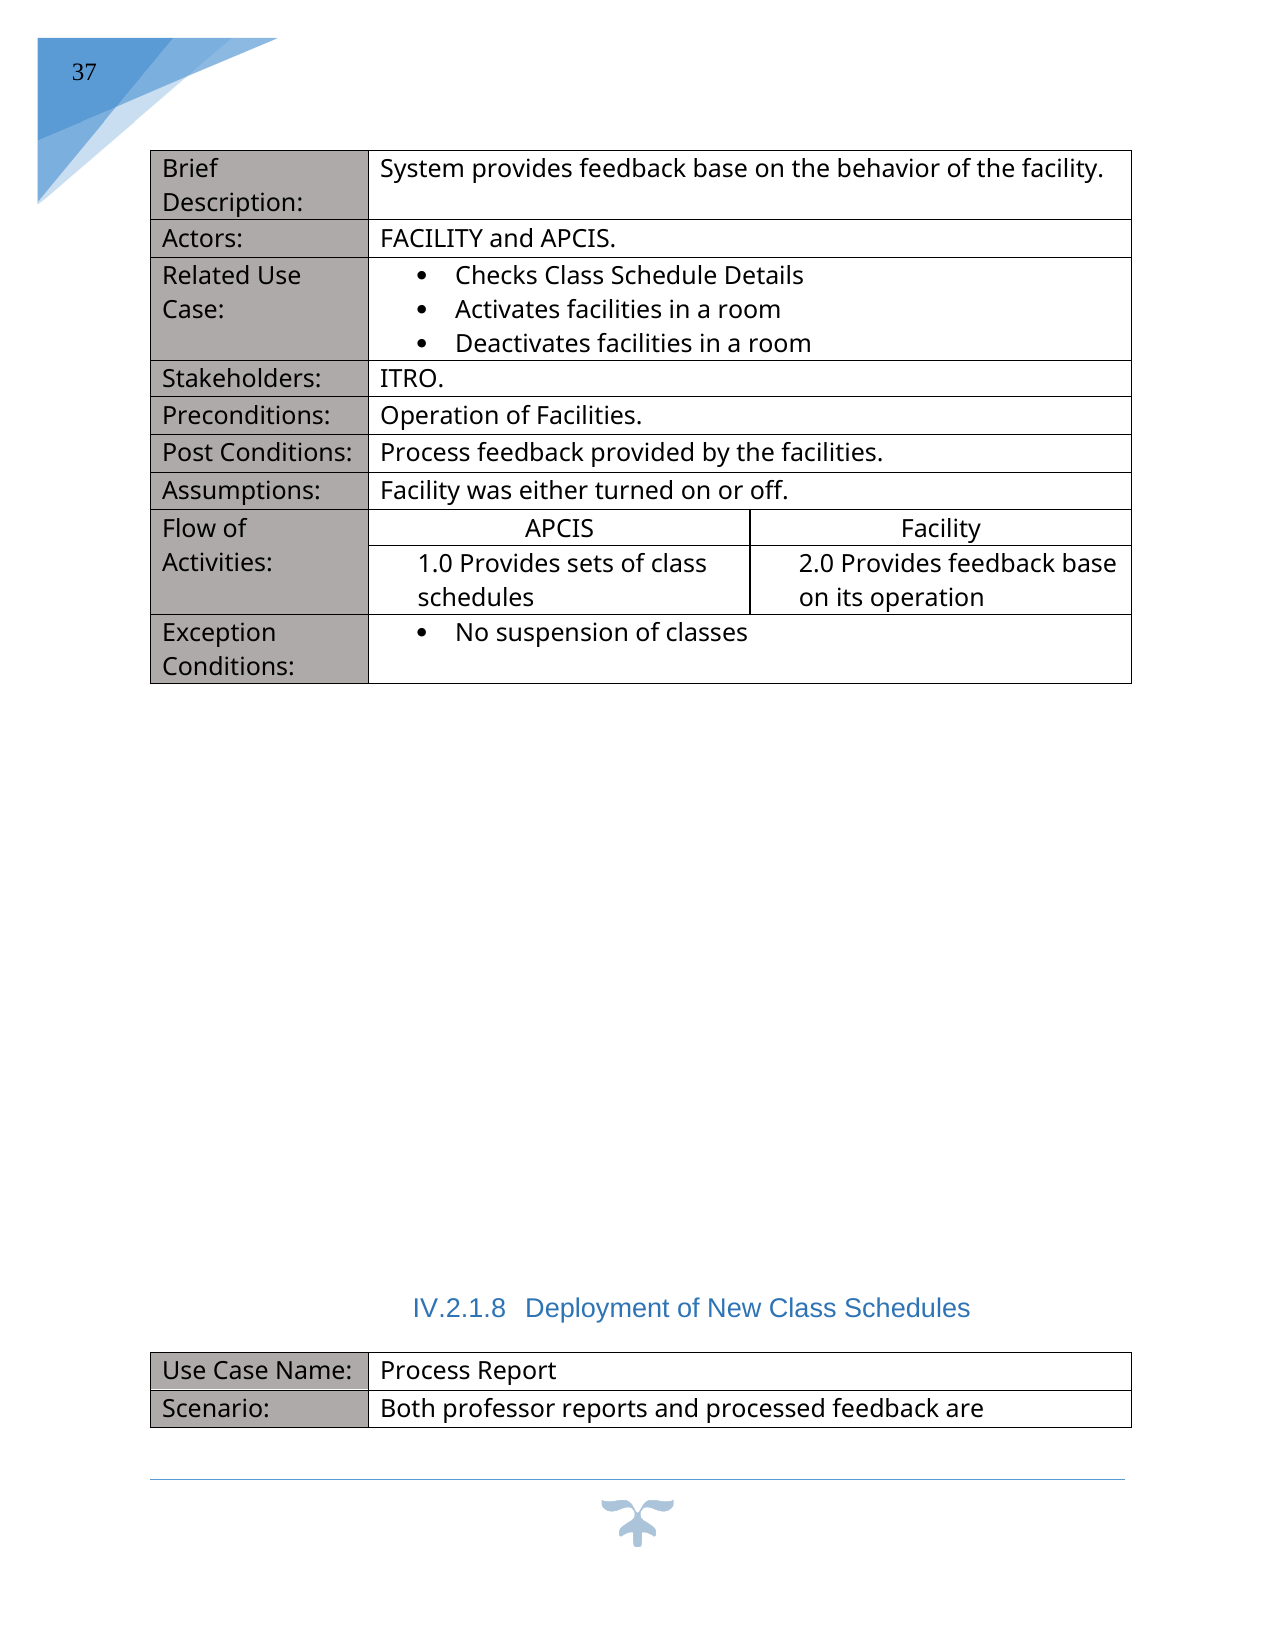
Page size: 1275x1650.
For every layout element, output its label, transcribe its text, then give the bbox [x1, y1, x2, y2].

table_cell FACILITY and APCIS. [369, 220, 1131, 257]
table_cell Facility was either turned on or off. [369, 473, 1131, 509]
table_cell Facility [751, 510, 1131, 544]
table_cell No suspension of classes [369, 615, 1131, 683]
table_cell 1.0 Provides sets of class schedules [369, 546, 749, 614]
table_header Process Report [369, 1353, 1131, 1389]
table_cell Stakeholders: [151, 361, 368, 396]
table_cell Checks Class Schedule Details Activates facilities in a room Deactivates facilities in a room [369, 258, 1131, 360]
table_cell Post Conditions: [151, 435, 368, 472]
table_cell APCIS [369, 510, 749, 544]
table_cell Preconditions: [151, 397, 368, 434]
table_cell Flow of Activities: [151, 510, 368, 614]
table_cell Actors: [151, 220, 368, 257]
table_cell System provides feedback base on the behavior of the facility. [369, 151, 1131, 219]
subtitle Deployment of New Class Schedules [412, 1292, 1125, 1323]
table_cell Process feedback provided by the facilities. [369, 435, 1131, 472]
table_cell Exception Conditions: [151, 615, 368, 683]
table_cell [369, 1391, 1131, 1427]
picture [37, 37, 279, 206]
table_cell Assumptions: [151, 473, 368, 509]
table_cell Brief Description: [151, 151, 368, 219]
table_cell 2.0 Provides feedback base on its operation [751, 546, 1131, 614]
table_cell Scenario: [151, 1391, 368, 1427]
table_cell Operation of Facilities. [369, 397, 1131, 434]
table_cell ITRO. [369, 361, 1131, 396]
table_header Use Case Name: [151, 1353, 368, 1389]
table_cell Related Use Case: [151, 258, 368, 360]
